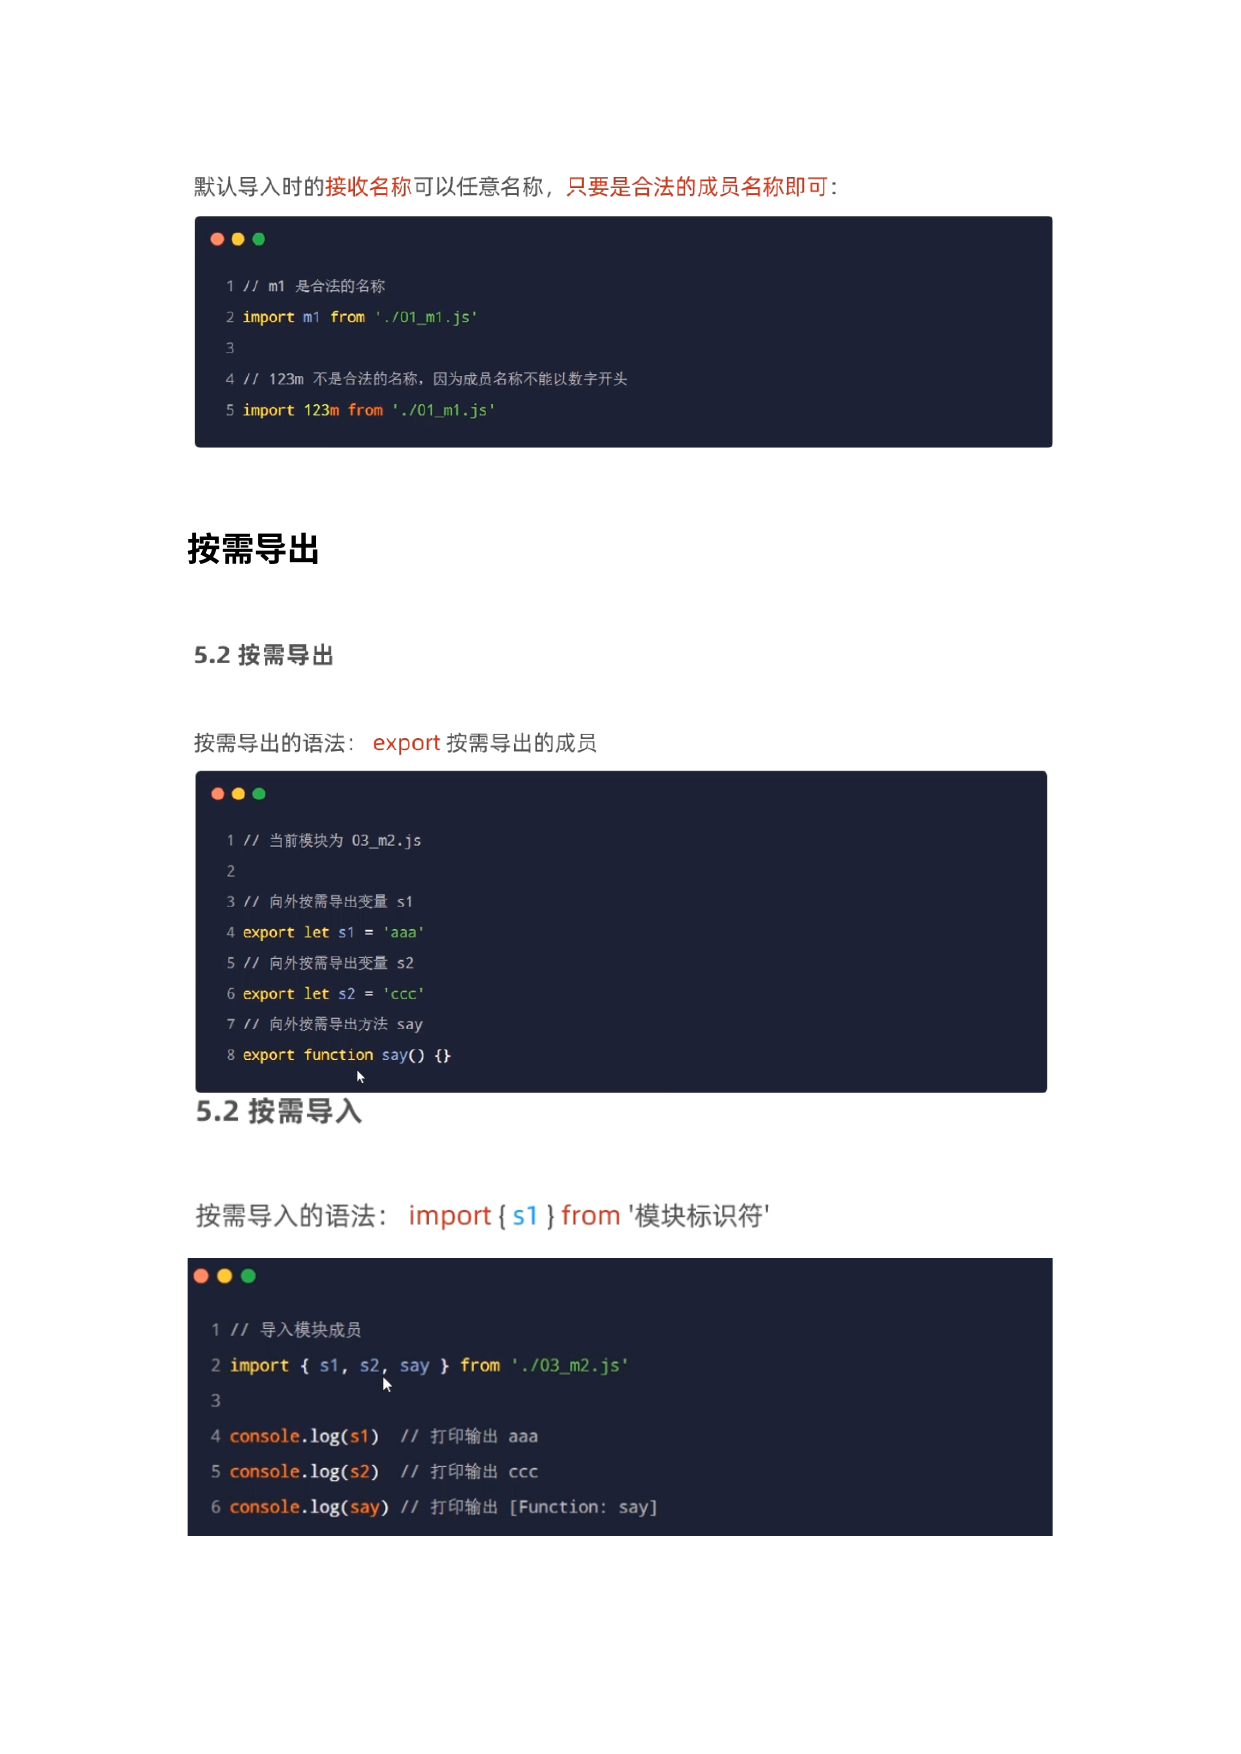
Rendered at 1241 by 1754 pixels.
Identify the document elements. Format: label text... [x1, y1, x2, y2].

subtitle 按需导出 [187, 514, 1053, 579]
picture [187, 641, 1053, 1093]
picture [187, 1258, 1053, 1536]
picture [187, 162, 1053, 448]
picture [187, 1096, 792, 1235]
